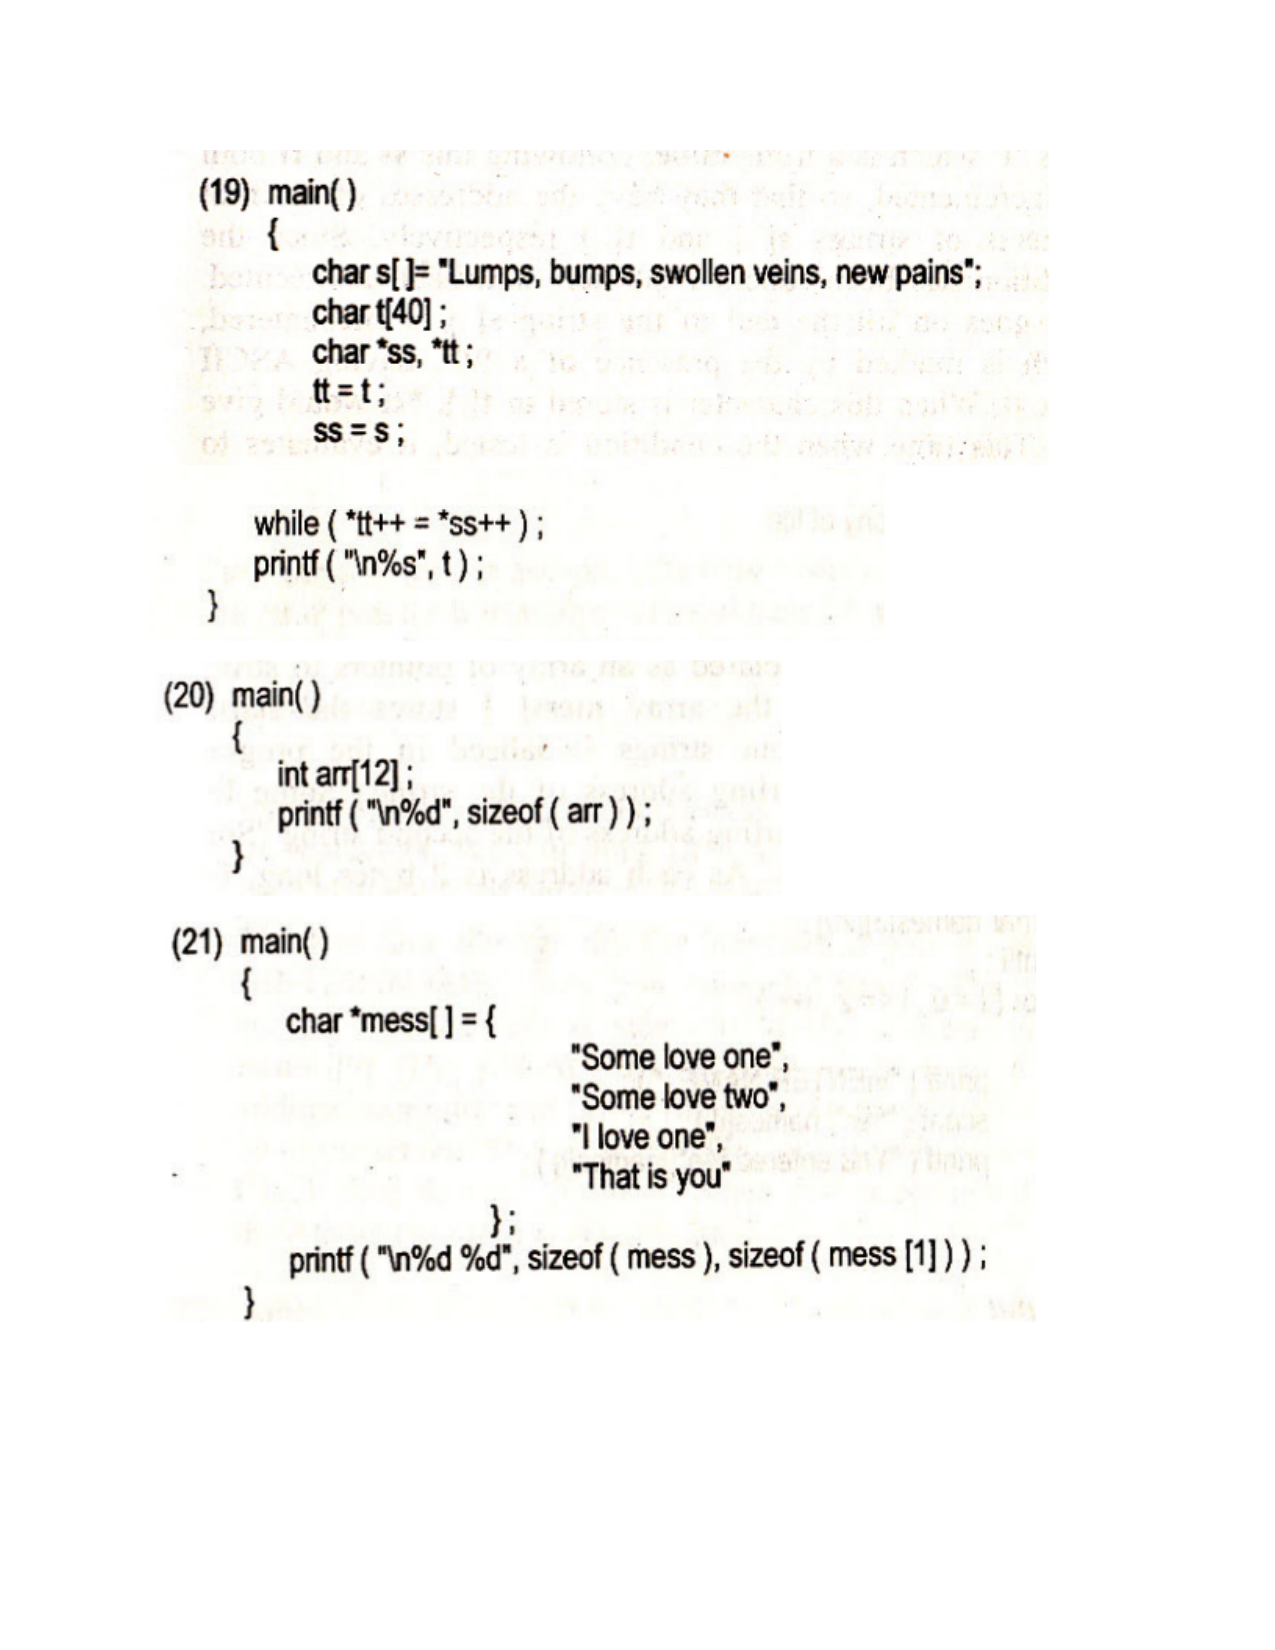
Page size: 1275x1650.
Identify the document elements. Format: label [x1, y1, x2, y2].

picture [150, 915, 1037, 1322]
picture [150, 467, 885, 642]
picture [150, 150, 1049, 466]
picture [150, 660, 782, 896]
